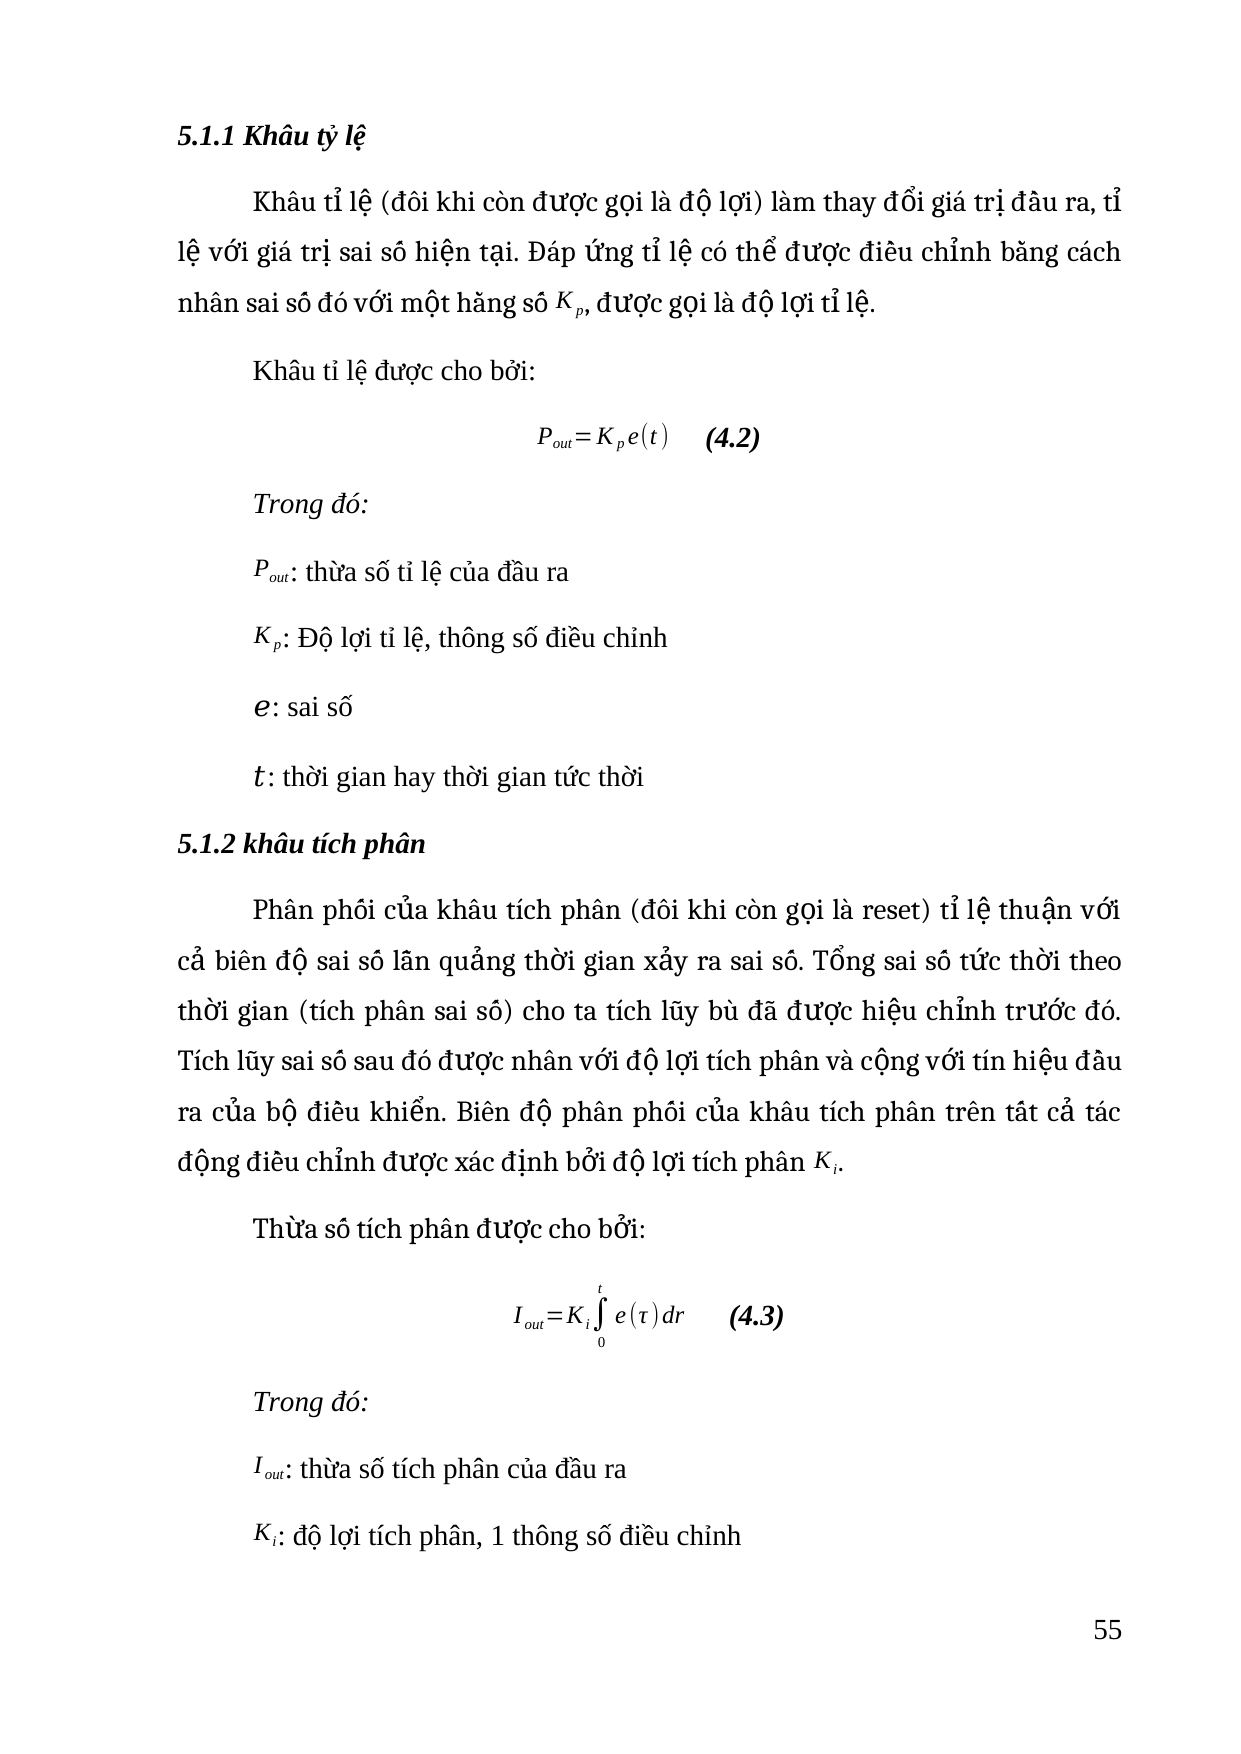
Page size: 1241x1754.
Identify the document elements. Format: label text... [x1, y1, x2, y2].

text : thừa số tích phân của đầu ra [177, 1451, 1122, 1484]
text Khâu tỉ lệ (đôi khi còn được gọi là độ lợi) làm thay đổi giá trị đầu ra, tỉ lệ với giá trị sai số hiện tại. Đáp ứng tỉ lệ có thể được điều chỉnh bằng cách nhân sai số đó với một hằng số , được gọi là độ lợi tỉ lệ. [177, 185, 1122, 319]
text : Độ lợi tỉ lệ, thông số điều chỉnh [177, 621, 1122, 654]
text : thừa số tỉ lệ của đầu ra [177, 554, 1122, 587]
text Trong đó: [177, 1384, 1122, 1417]
text (4.2) [177, 420, 1122, 453]
text : độ lợi tích phân, 1 thông số điều chỉnh [177, 1518, 1122, 1551]
text Phân phối của khâu tích phân (đôi khi còn gọi là reset) tỉ lệ thuận với cả biên độ sai số lẫn quảng thời gian xảy ra sai số. Tổng sai số tức thời theo thời gian (tích phân sai số) cho ta tích lũy bù đã được hiệu chỉnh trước đó. Tích lũy sai số sau đó được nhân với độ lợi tích phân và cộng với tín hiệu đầu ra của bộ điều khiển. Biên độ phân phối của khâu tích phân trên tất cả tác động điều chỉnh được xác định bởi độ lợi tích phân . [177, 893, 1122, 1179]
text (4.3) [177, 1279, 1122, 1350]
text 𝑡: thời gian hay thời gian tức thời [177, 757, 1122, 792]
text Khâu tỉ lệ được cho bởi: [177, 353, 1122, 386]
text Trong đó: [177, 487, 1122, 520]
subtitle 5.1.1 Khâu tỷ lệ [177, 118, 1122, 152]
text Thừa số tích phân được cho bởi: [177, 1212, 1122, 1246]
text 𝑒: sai số [177, 688, 1122, 723]
subtitle 5.1.2 khâu tích phân [177, 827, 1122, 860]
